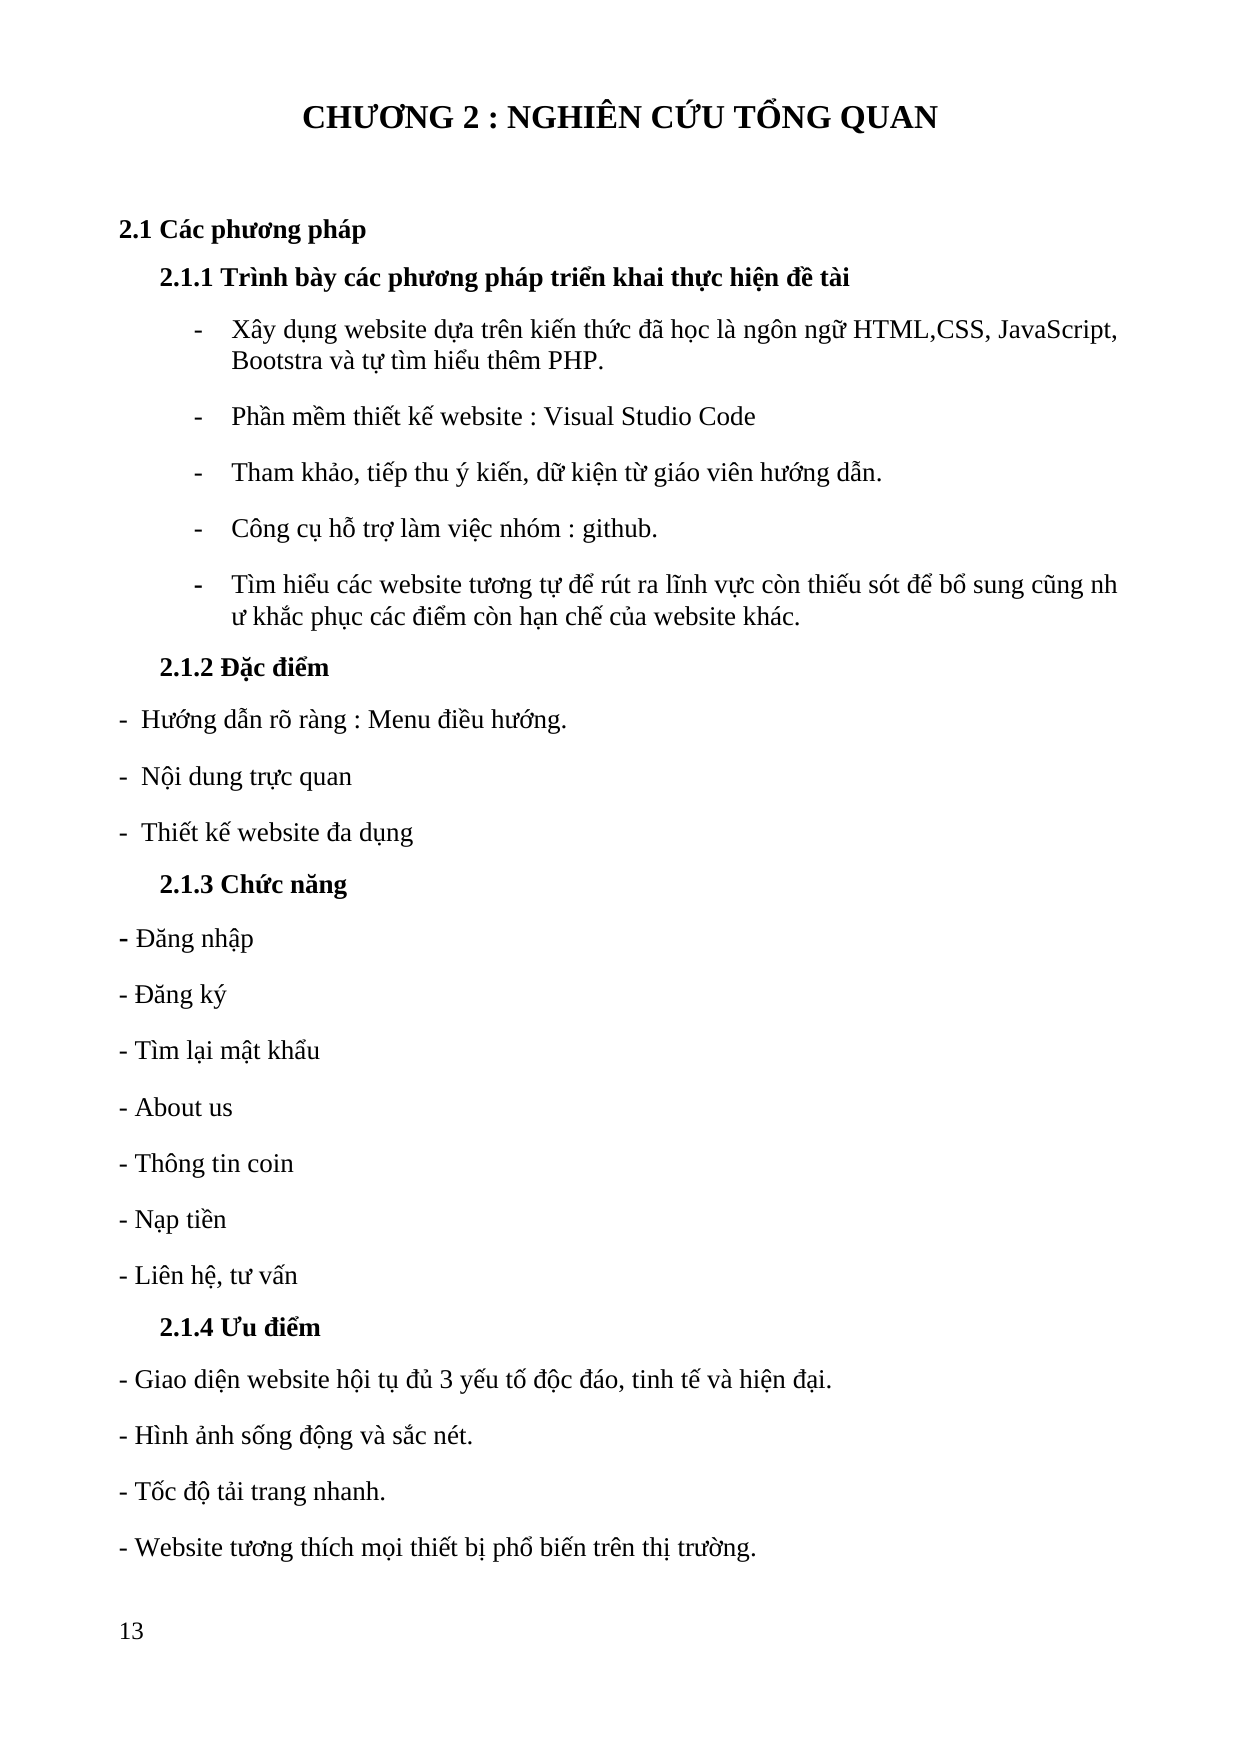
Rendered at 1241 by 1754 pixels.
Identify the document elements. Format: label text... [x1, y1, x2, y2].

text - Giao diện website hội tụ đủ 3 yếu tố độc đáo, tinh tế và hiện đại. [118, 1363, 1122, 1394]
text - Website tương thích mọi thiết bị phổ biến trên thị trường. [118, 1531, 1122, 1563]
subtitle 2.1.3 Chức năng [118, 868, 1122, 899]
text - Đăng ký [118, 978, 1122, 1009]
text - Hình ảnh sống động và sắc nét. [118, 1419, 1122, 1450]
text - Nạp tiền [118, 1203, 1122, 1234]
text - Tốc độ tải trang nhanh. [118, 1475, 1122, 1506]
subtitle 2.1.4 Ưu điểm [118, 1311, 1122, 1342]
text - Liên hệ, tư vấn [118, 1259, 1122, 1290]
text - Hướng dẫn rõ ràng : Menu điều hướng. [118, 703, 1122, 735]
text - Nội dung trực quan [118, 760, 1122, 791]
text - Thông tin coin [118, 1147, 1122, 1178]
text - Thiết kế website đa dụng [118, 816, 1122, 847]
list Phần mềm thiết kế website : Visual Studio Code [193, 400, 1118, 431]
list Tham khảo, tiếp thu ý kiến, dữ kiện từ giáo viên hướng dẫn. [193, 456, 1118, 487]
list Tìm hiểu các website tương tự để rút ra lĩnh vực còn thiếu sót để bổ sung cũng như khắc phục các điểm còn hạn chế của website khác. [193, 568, 1118, 631]
text - Tìm lại mật khẩu [118, 1034, 1122, 1066]
list Công cụ hỗ trợ làm việc nhóm : github. [193, 512, 1118, 543]
subtitle 2.1.1 Trình bày các phương pháp triển khai thực hiện đề tài [118, 261, 1122, 292]
subtitle 2.1 Các phương pháp [118, 213, 1122, 244]
subtitle 2.1.2 Đặc điểm [118, 652, 1122, 683]
text - About us [118, 1091, 1122, 1122]
list Xây dụng website dựa trên kiến thức đã học là ngôn ngữ HTML,CSS, JavaScript, Bootstra và tự tìm hiểu thêm PHP. [193, 313, 1118, 375]
text - Đăng nhập [118, 920, 1122, 953]
subtitle CHƯƠNG 2 : NGHIÊN CỨU TỔNG QUAN [118, 97, 1122, 135]
